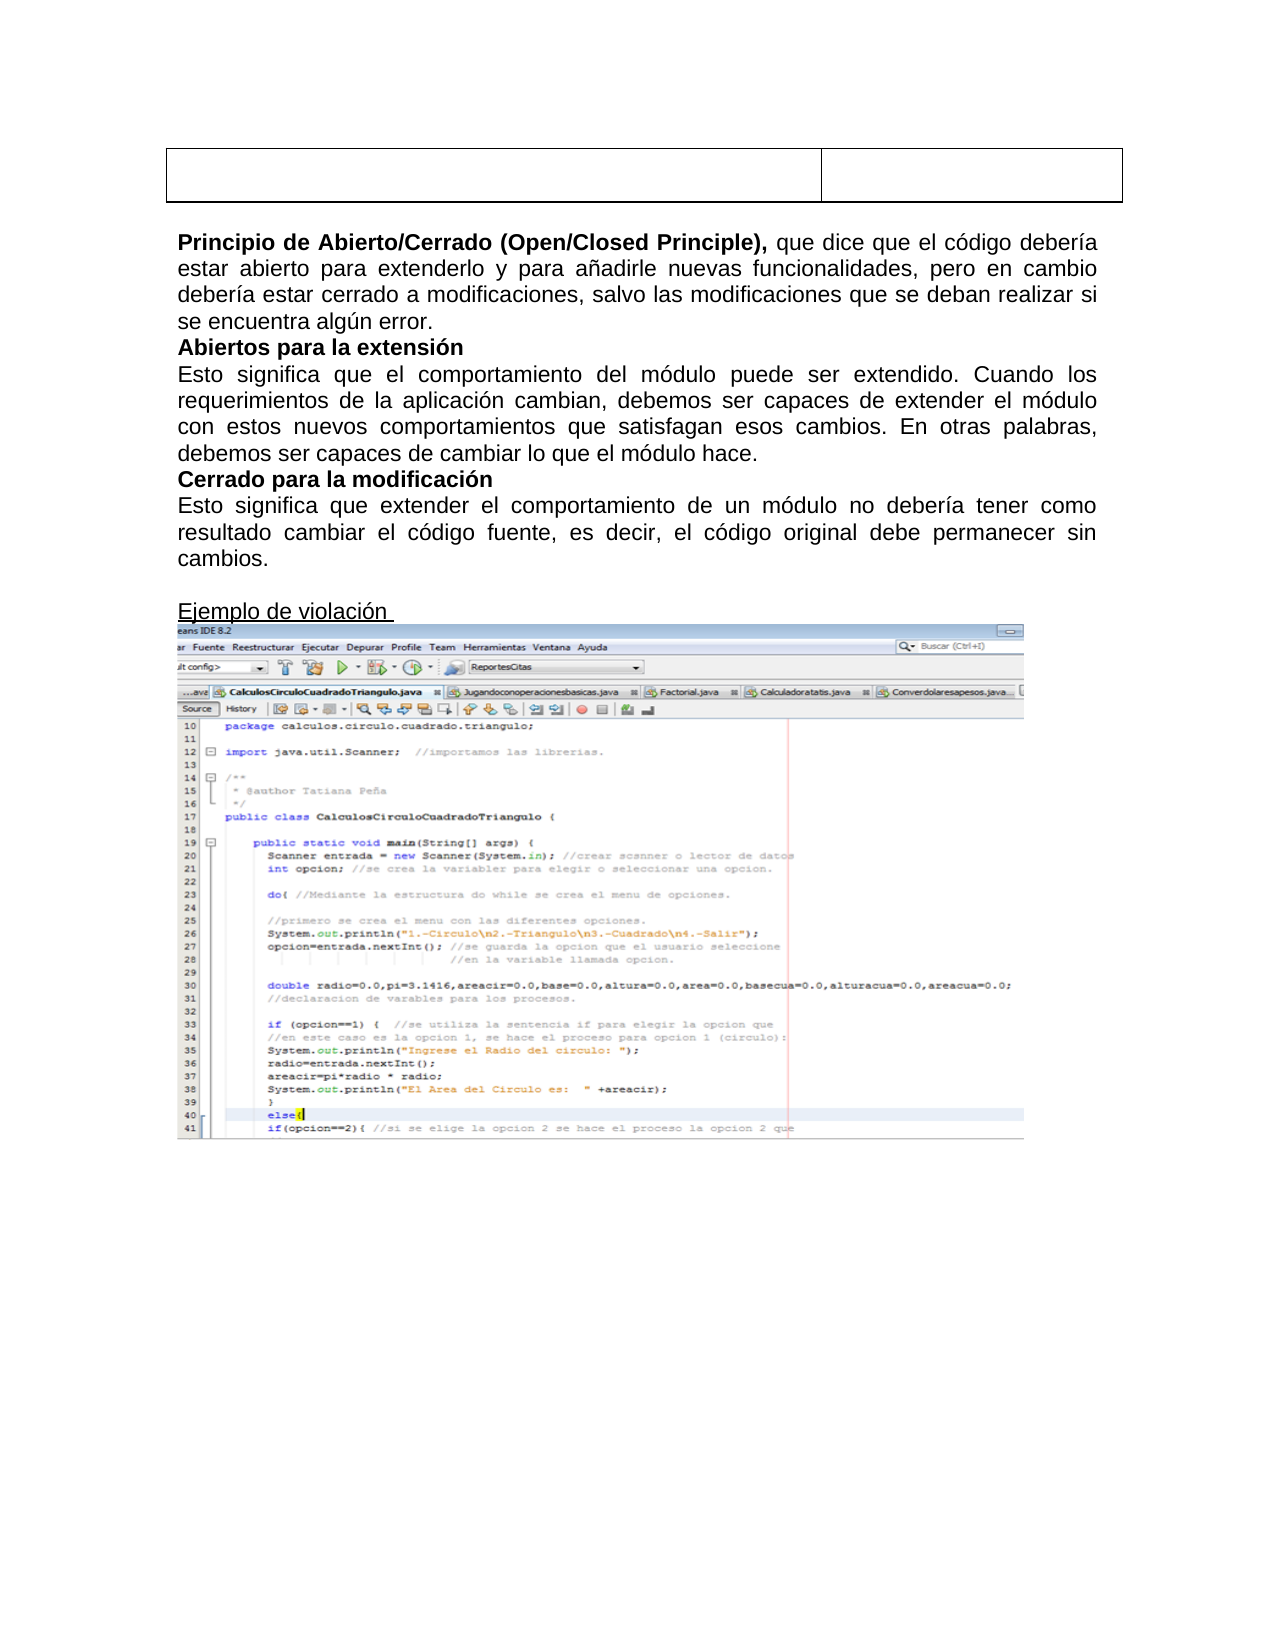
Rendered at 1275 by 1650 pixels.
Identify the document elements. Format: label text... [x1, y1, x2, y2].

text Abiertos para la extensión [177, 334, 1098, 361]
text Principio de Abierto/Cerrado (Open/Closed Principle), que dice que el código debería estar abierto para extenderlo y para añadirle nuevas funcionalidades, pero en cambio debería estar cerrado a modificaciones, salvo las modificaciones que se deban realizar si se encuentra algún error. [177, 229, 1098, 334]
text Ejemplo de violación [177, 598, 1098, 624]
picture [177, 624, 1024, 1140]
text Esto significa que extender el comportamiento de un módulo no debería tener como resultado cambiar el código fuente, es decir, el código original debe permanecer sin cambios. [177, 492, 1098, 571]
table_cell [822, 149, 1122, 201]
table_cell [167, 149, 821, 201]
text Cerrado para la modificación [177, 466, 1098, 492]
text Esto significa que el comportamiento del módulo puede ser extendido. Cuando los requerimientos de la aplicación cambian, debemos ser capaces de extender el módulo con estos nuevos comportamientos que satisfagan esos cambios. En otras palabras, debemos ser capaces de cambiar lo que el módulo hace. [177, 361, 1098, 466]
